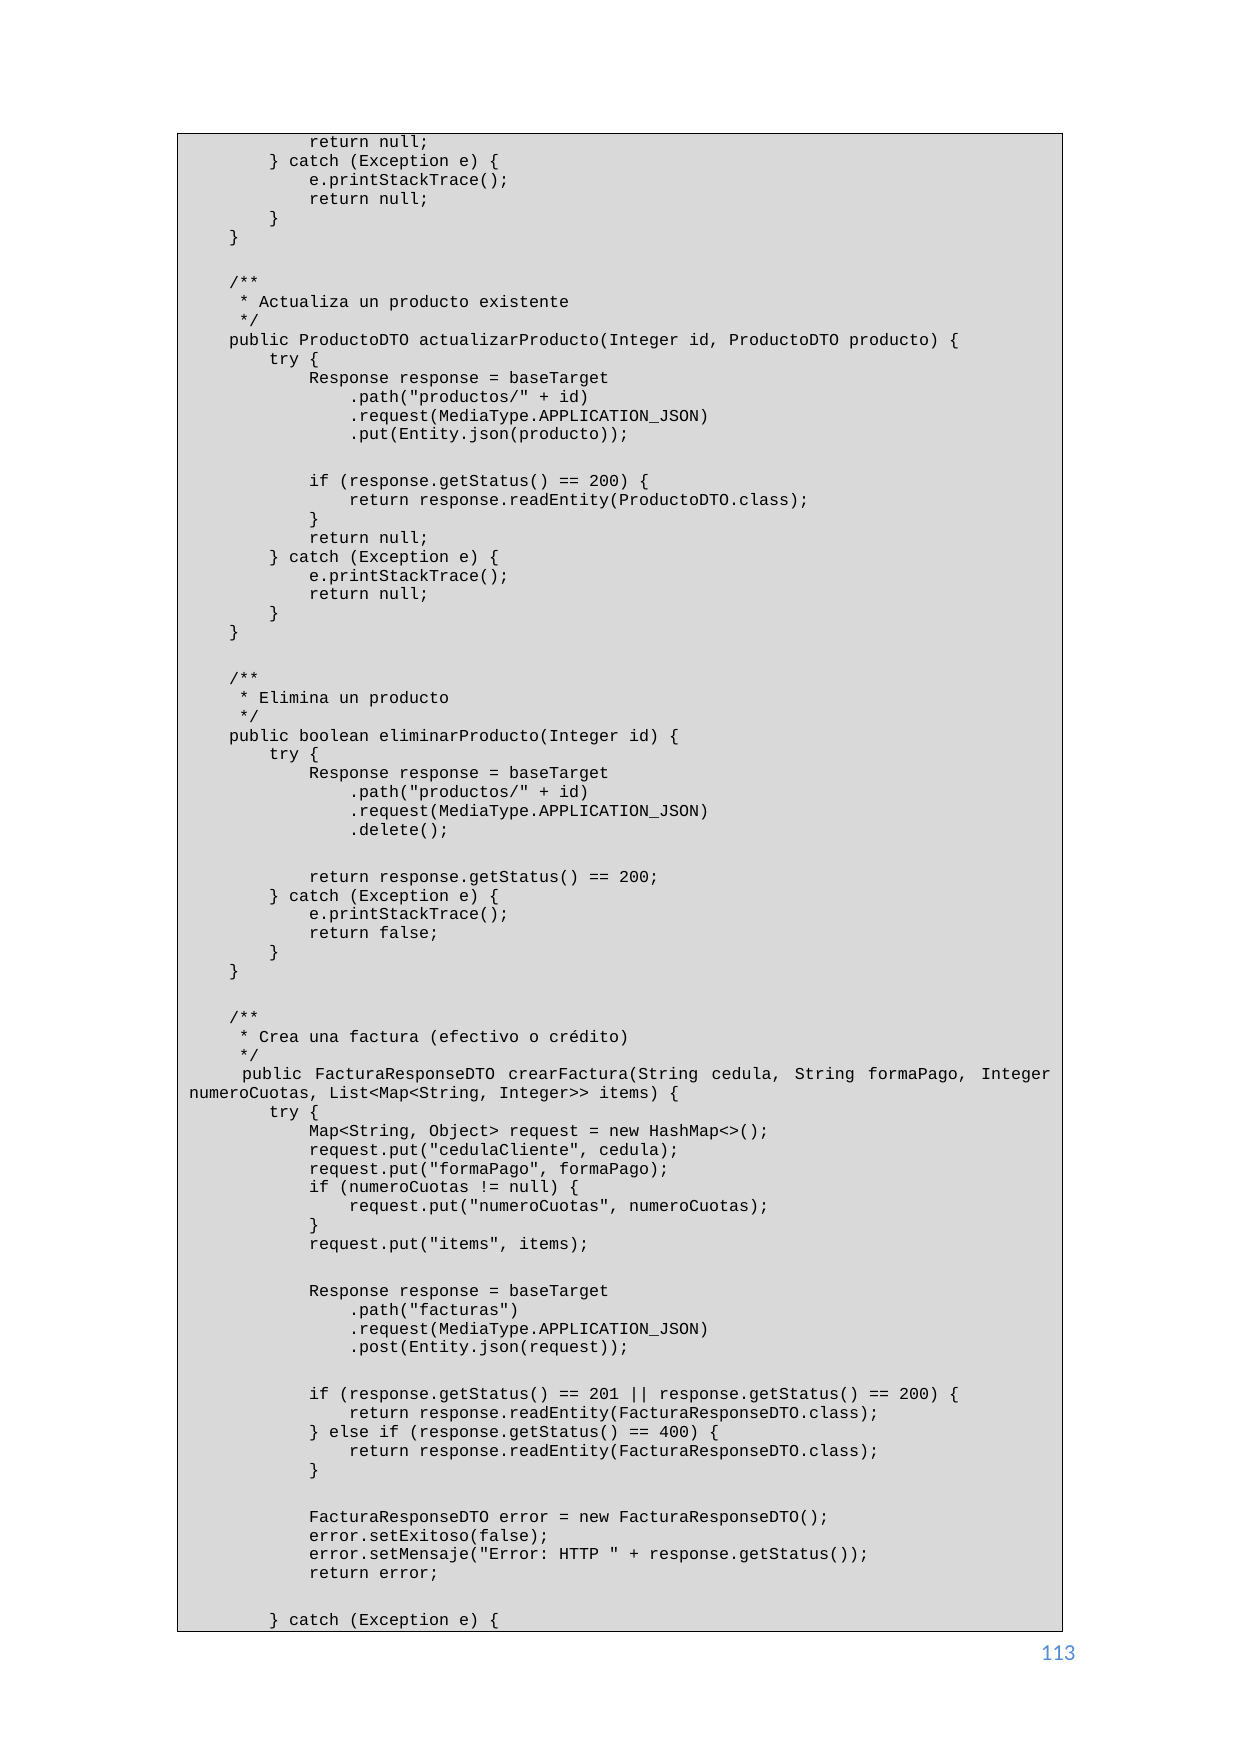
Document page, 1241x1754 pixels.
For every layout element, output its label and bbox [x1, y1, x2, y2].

table_header [178, 134, 1062, 1631]
